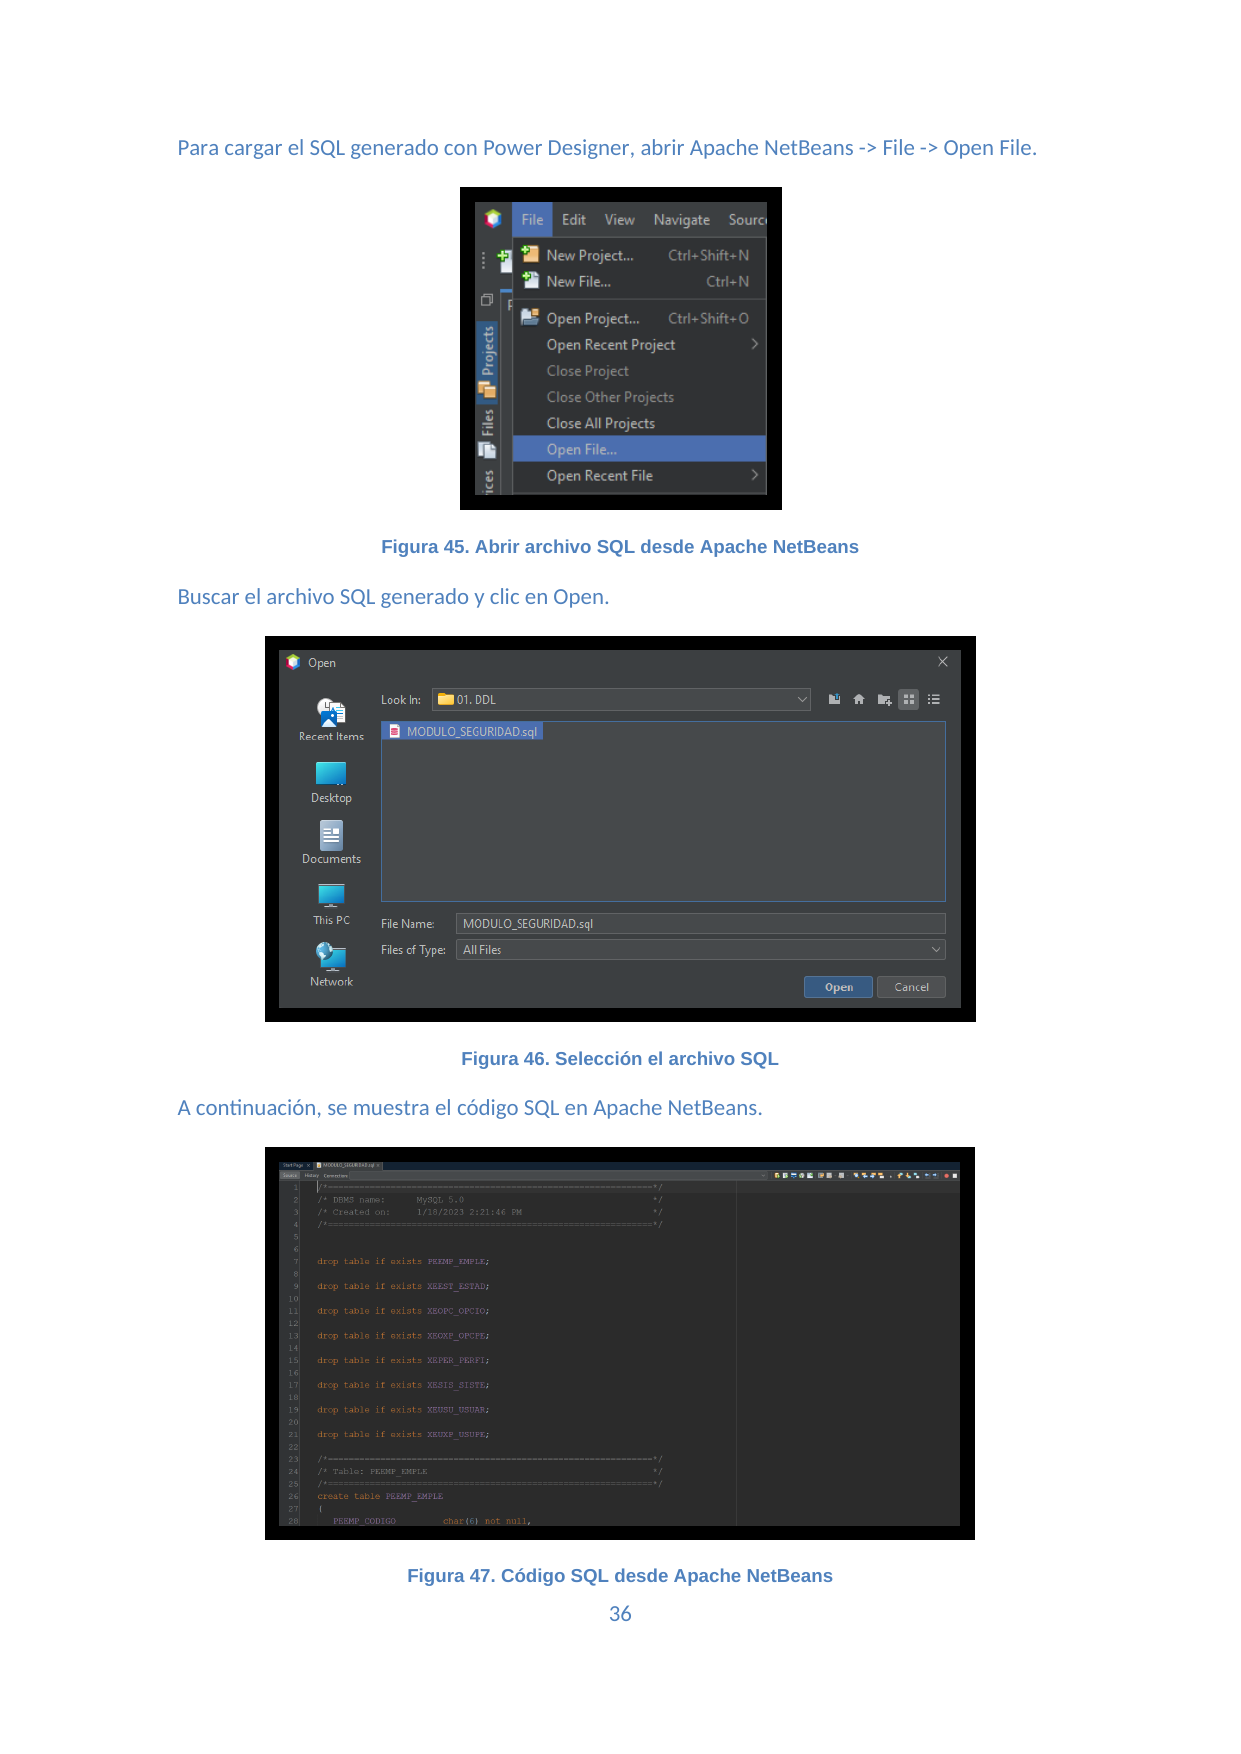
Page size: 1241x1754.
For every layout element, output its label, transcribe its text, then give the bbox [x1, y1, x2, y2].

text Figura 47. Código SQL desde Apache NetBeans [177, 1565, 1063, 1587]
text Buscar el archivo SQL generado y clic en Open. [177, 582, 1063, 610]
text Figura 46. Selección el archivo SQL [177, 1047, 1063, 1069]
picture [475, 202, 767, 495]
text Figura 45. Abrir archivo SQL desde Apache NetBeans [177, 536, 1063, 558]
picture [279, 1162, 960, 1526]
text Para cargar el SQL generado con Power Designer, abrir Apache NetBeans -> File -> Open File. [177, 133, 1063, 161]
picture [279, 650, 961, 1008]
text A continuación, se muestra el código SQL en Apache NetBeans. [177, 1093, 1063, 1121]
